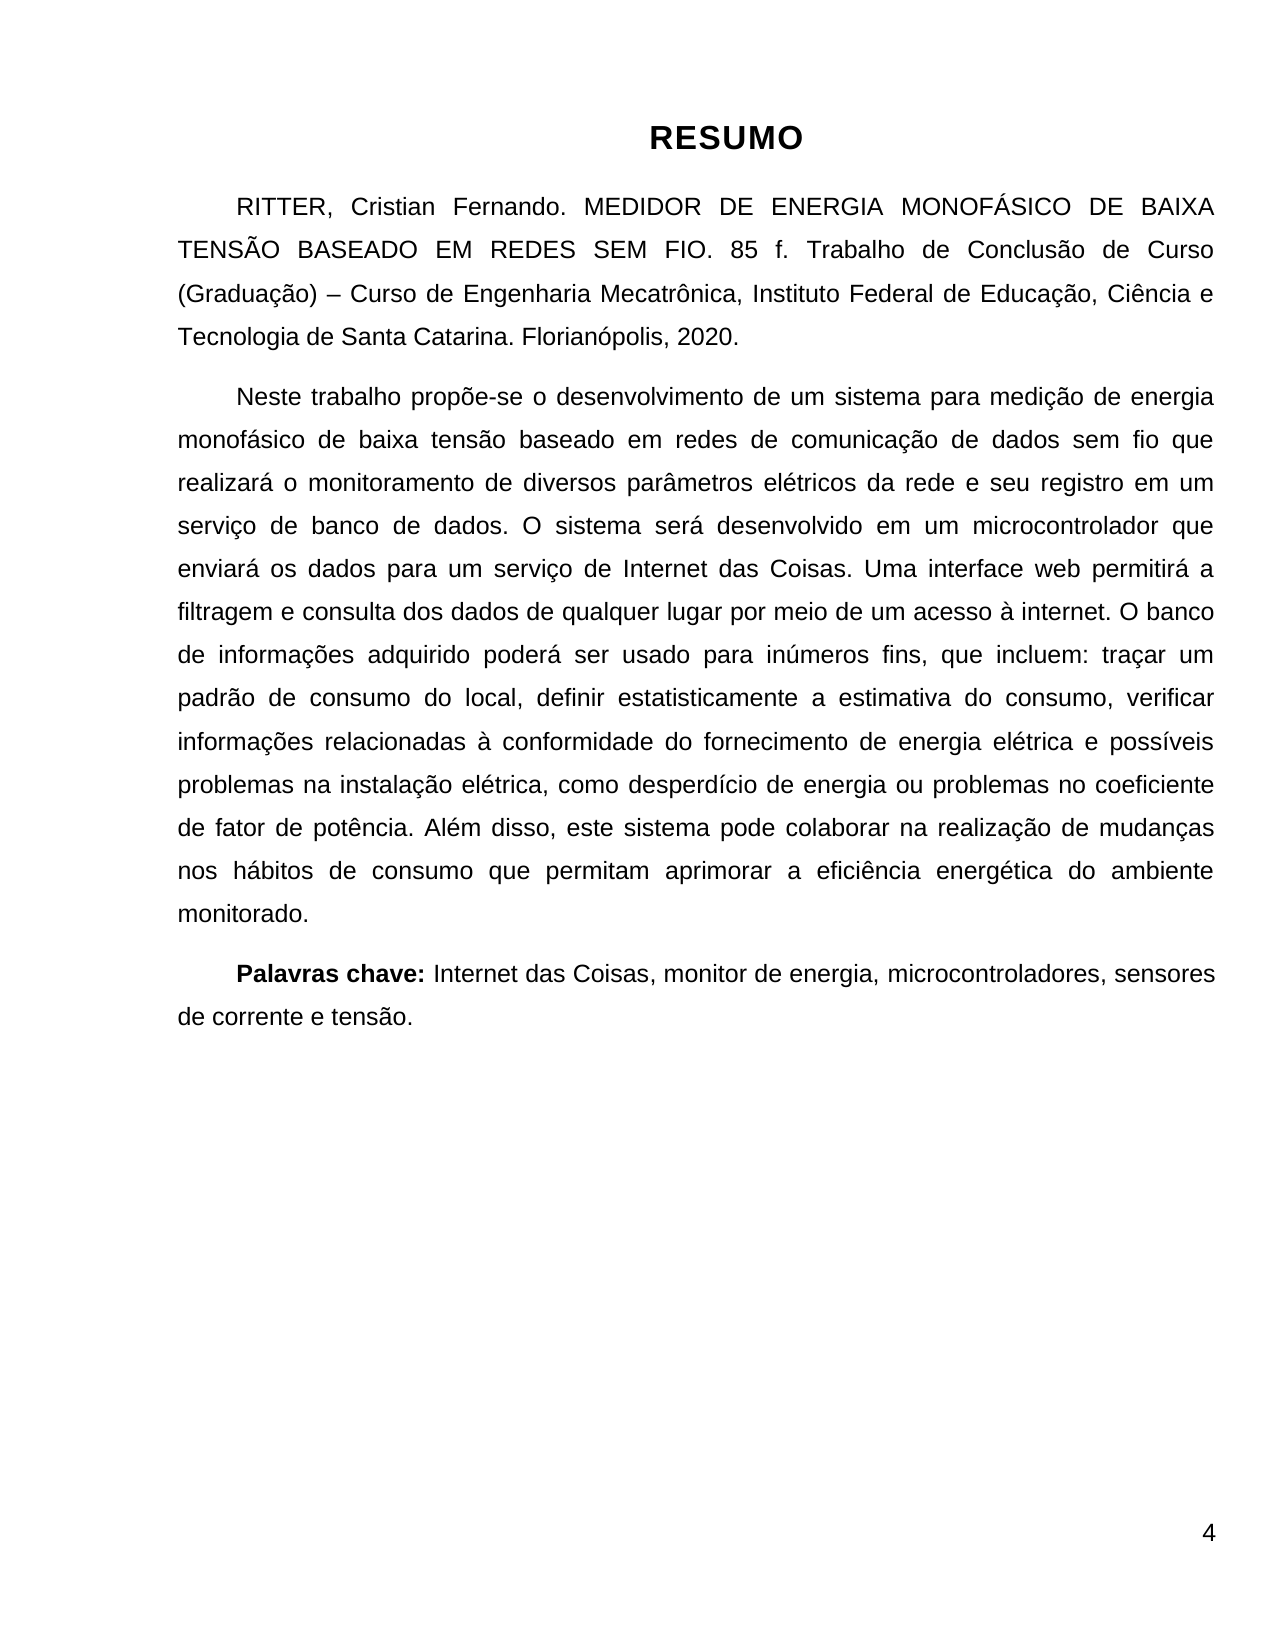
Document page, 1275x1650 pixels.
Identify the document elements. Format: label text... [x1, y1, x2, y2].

text RITTER, Cristian Fernando. MEDIDOR DE ENERGIA MONOFÁSICO DE BAIXA TENSÃO BASEADO EM REDES SEM FIO. 85 f. Trabalho de Conclusão de Curso (Graduação) – Curso de Engenharia Mecatrônica, Instituto Federal de Educação, Ciência e Tecnologia de Santa Catarina. Florianópolis, 2020. [177, 192, 1216, 351]
text Neste trabalho propõe-se o desenvolvimento de um sistema para medição de energia monofásico de baixa tensão baseado em redes de comunicação de dados sem fio que realizará o monitoramento de diversos parâmetros elétricos da rede e seu registro em um serviço de banco de dados. O sistema será desenvolvido em um microcontrolador que enviará os dados para um serviço de Internet das Coisas. Uma interface web permitirá a filtragem e consulta dos dados de qualquer lugar por meio de um acesso à internet. O banco de informações adquirido poderá ser usado para inúmeros fins, que incluem: traçar um padrão de consumo do local, definir estatisticamente a estimativa do consumo, verificar informações relacionadas à conformidade do fornecimento de energia elétrica e possíveis problemas na instalação elétrica, como desperdício de energia ou problemas no coeficiente de fator de potência. Além disso, este sistema pode colaborar na realização de mudanças nos hábitos de consumo que permitam aprimorar a eficiência energética do ambiente monitorado. [177, 382, 1216, 928]
text RESUMO [177, 118, 1216, 157]
text Palavras chave: Internet das Coisas, monitor de energia, microcontroladores, sensores de corrente e tensão. [177, 959, 1216, 1031]
